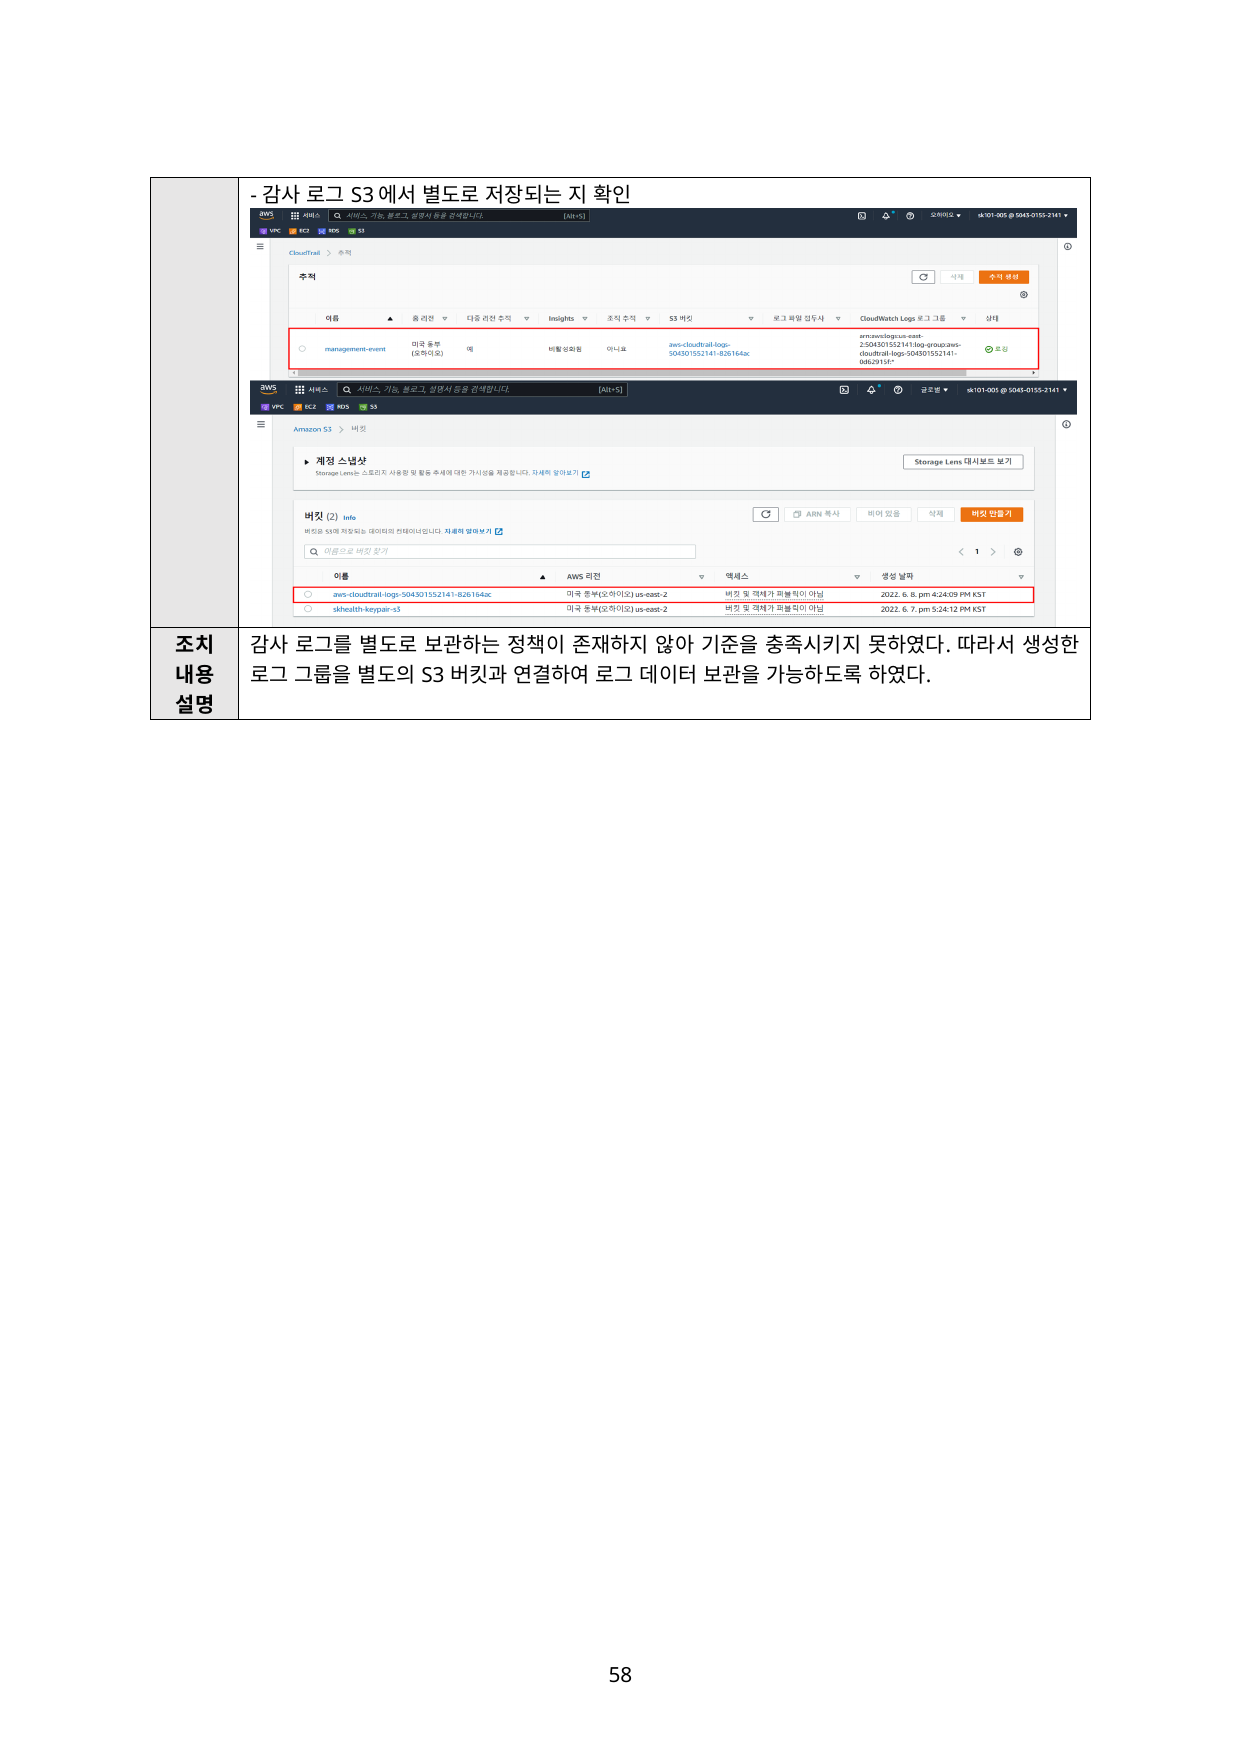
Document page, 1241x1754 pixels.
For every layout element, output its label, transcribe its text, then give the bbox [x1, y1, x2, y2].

picture [250, 208, 1077, 627]
table_cell 조치 내용 [151, 178, 238, 627]
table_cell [239, 178, 1090, 627]
table_cell 조치 내용 설명 [151, 628, 238, 719]
table_cell 감사 로그를 별도로 보관하는 정책이 존재하지 않아 기준을 충족시키지 못하였다. 따라서 생성한 로그 그룹을 별도의 S3 버킷과 연결하여 로그 데이터 보관을 가능하도록 하였다. [239, 628, 1090, 719]
